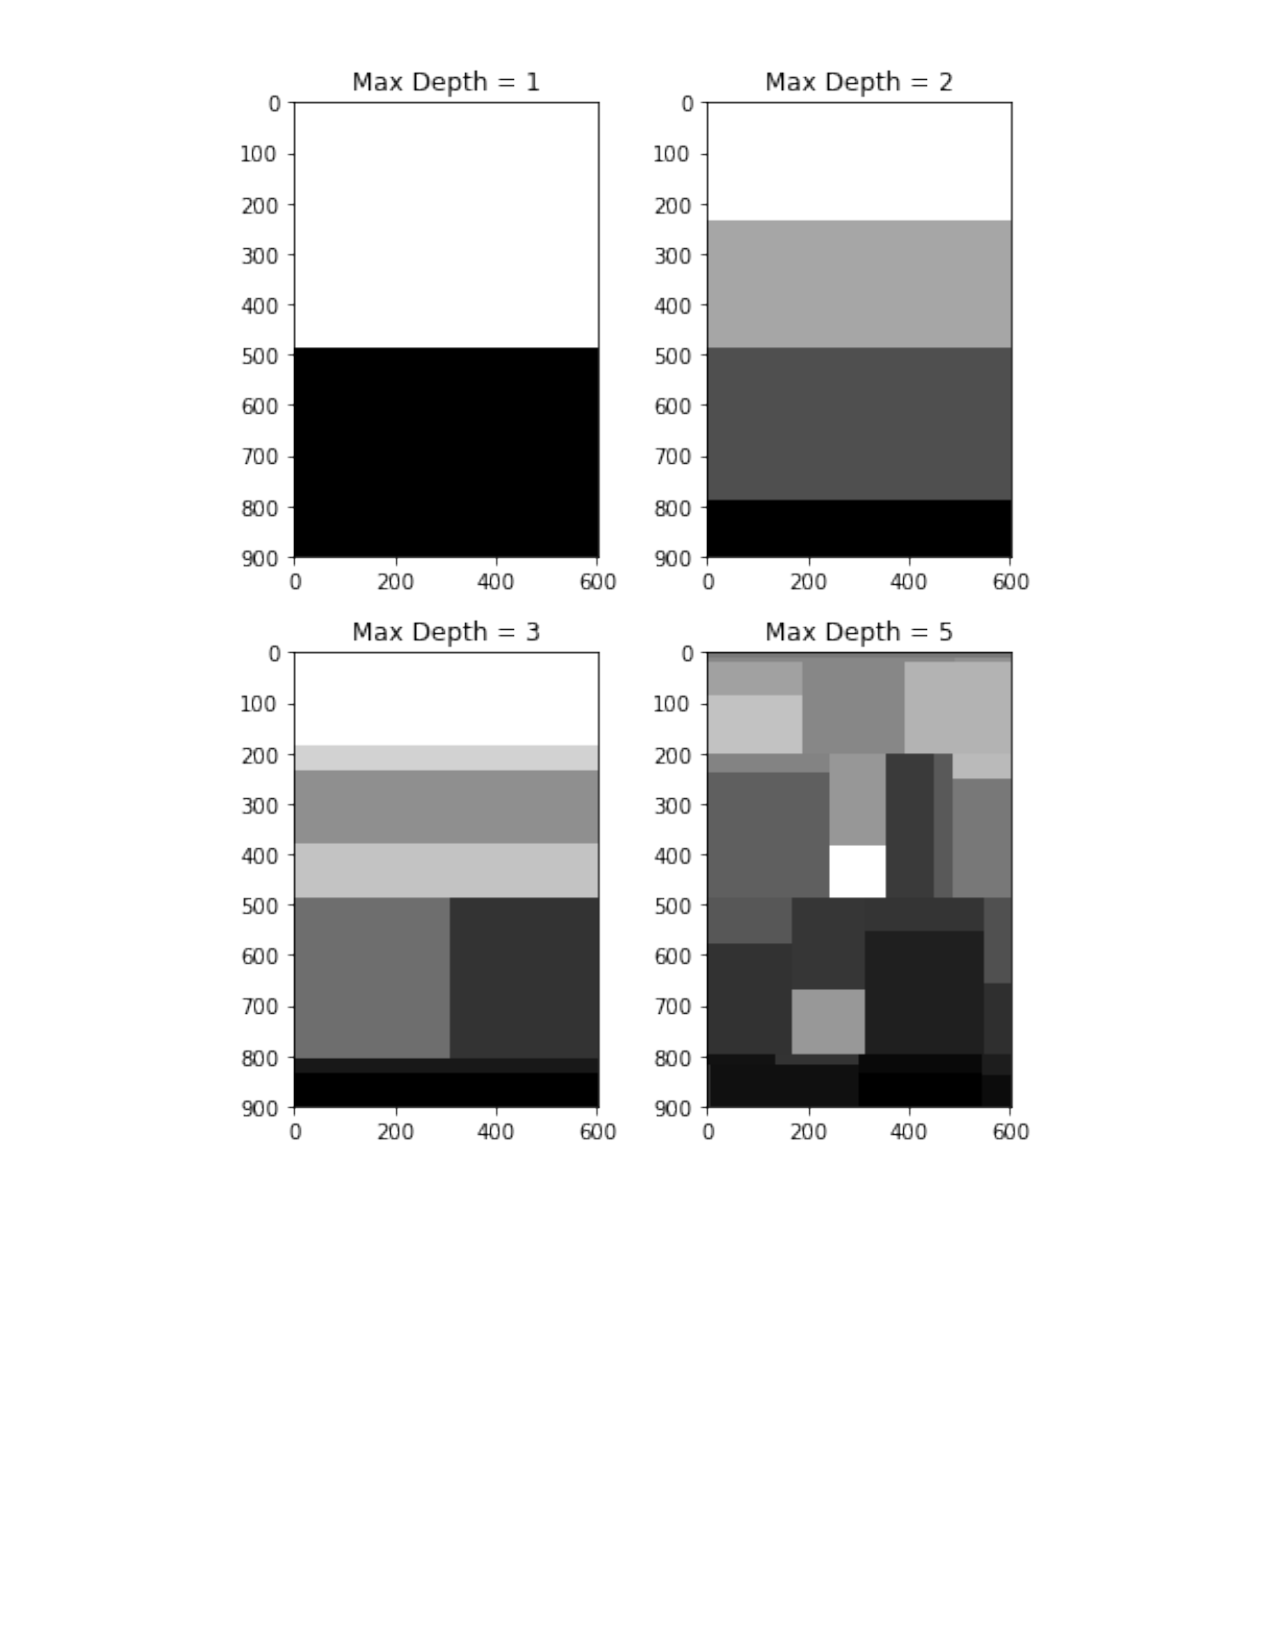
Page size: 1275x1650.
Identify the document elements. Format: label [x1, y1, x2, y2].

picture [638, 56, 1045, 1157]
picture [225, 56, 632, 1157]
